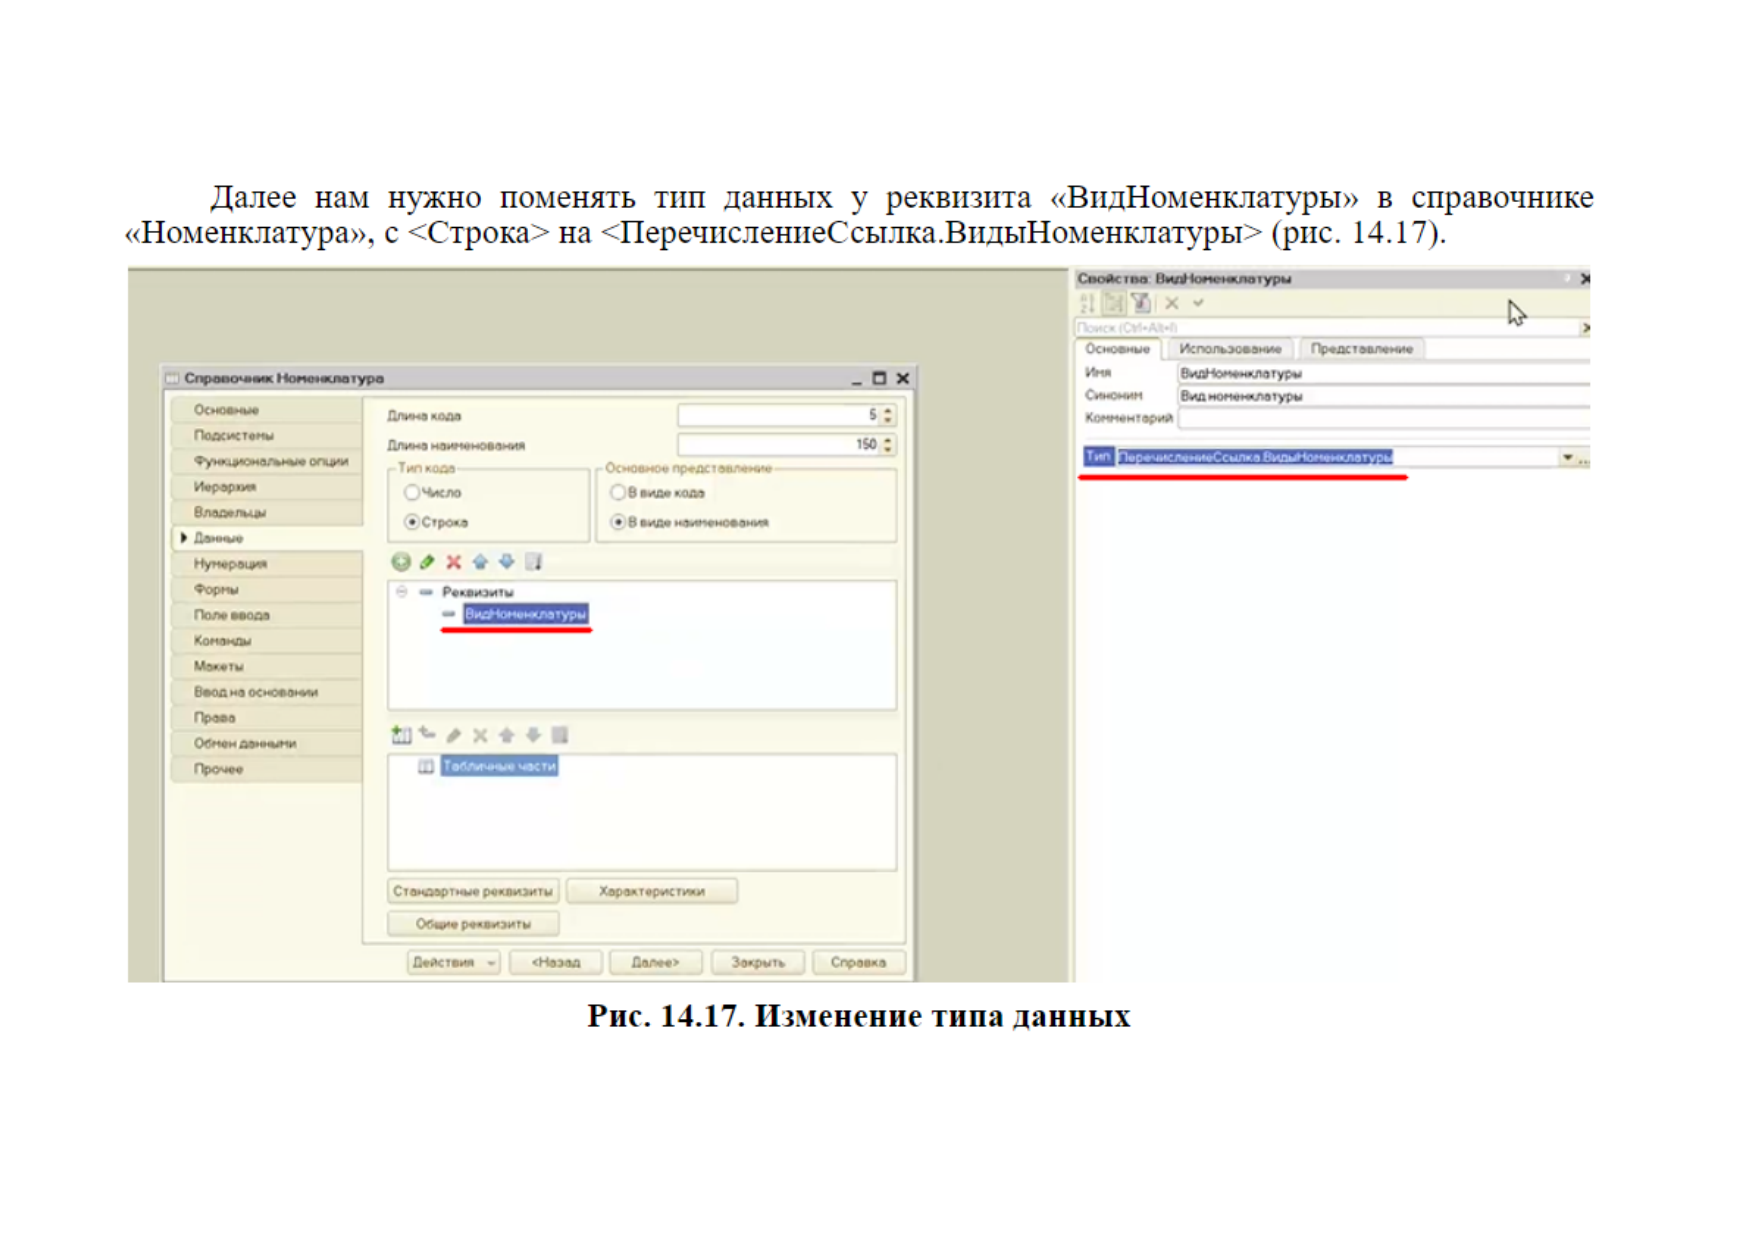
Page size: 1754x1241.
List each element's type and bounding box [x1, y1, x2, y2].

picture [118, 177, 1636, 1043]
